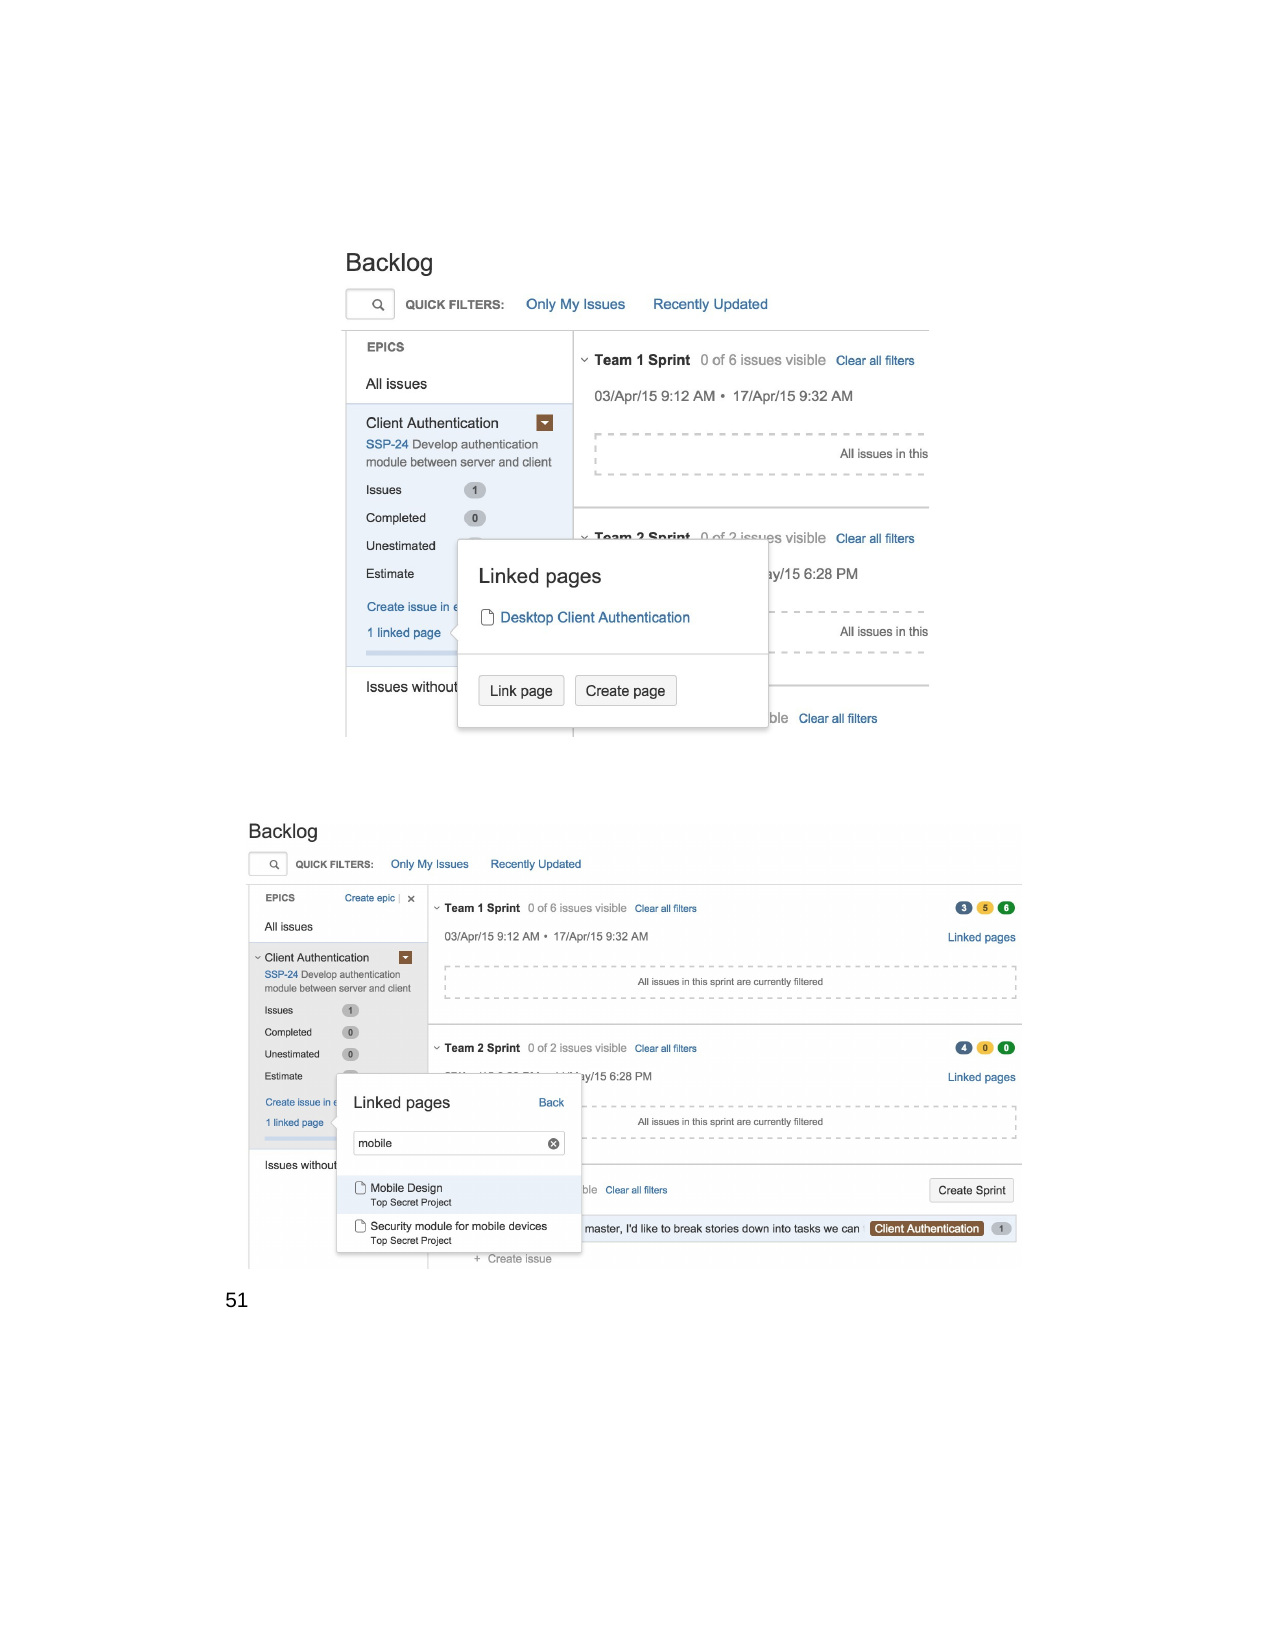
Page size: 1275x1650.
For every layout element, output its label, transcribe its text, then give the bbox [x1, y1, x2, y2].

picture [245, 823, 1022, 1269]
picture [341, 252, 930, 737]
text 51 [225, 1288, 1219, 1312]
